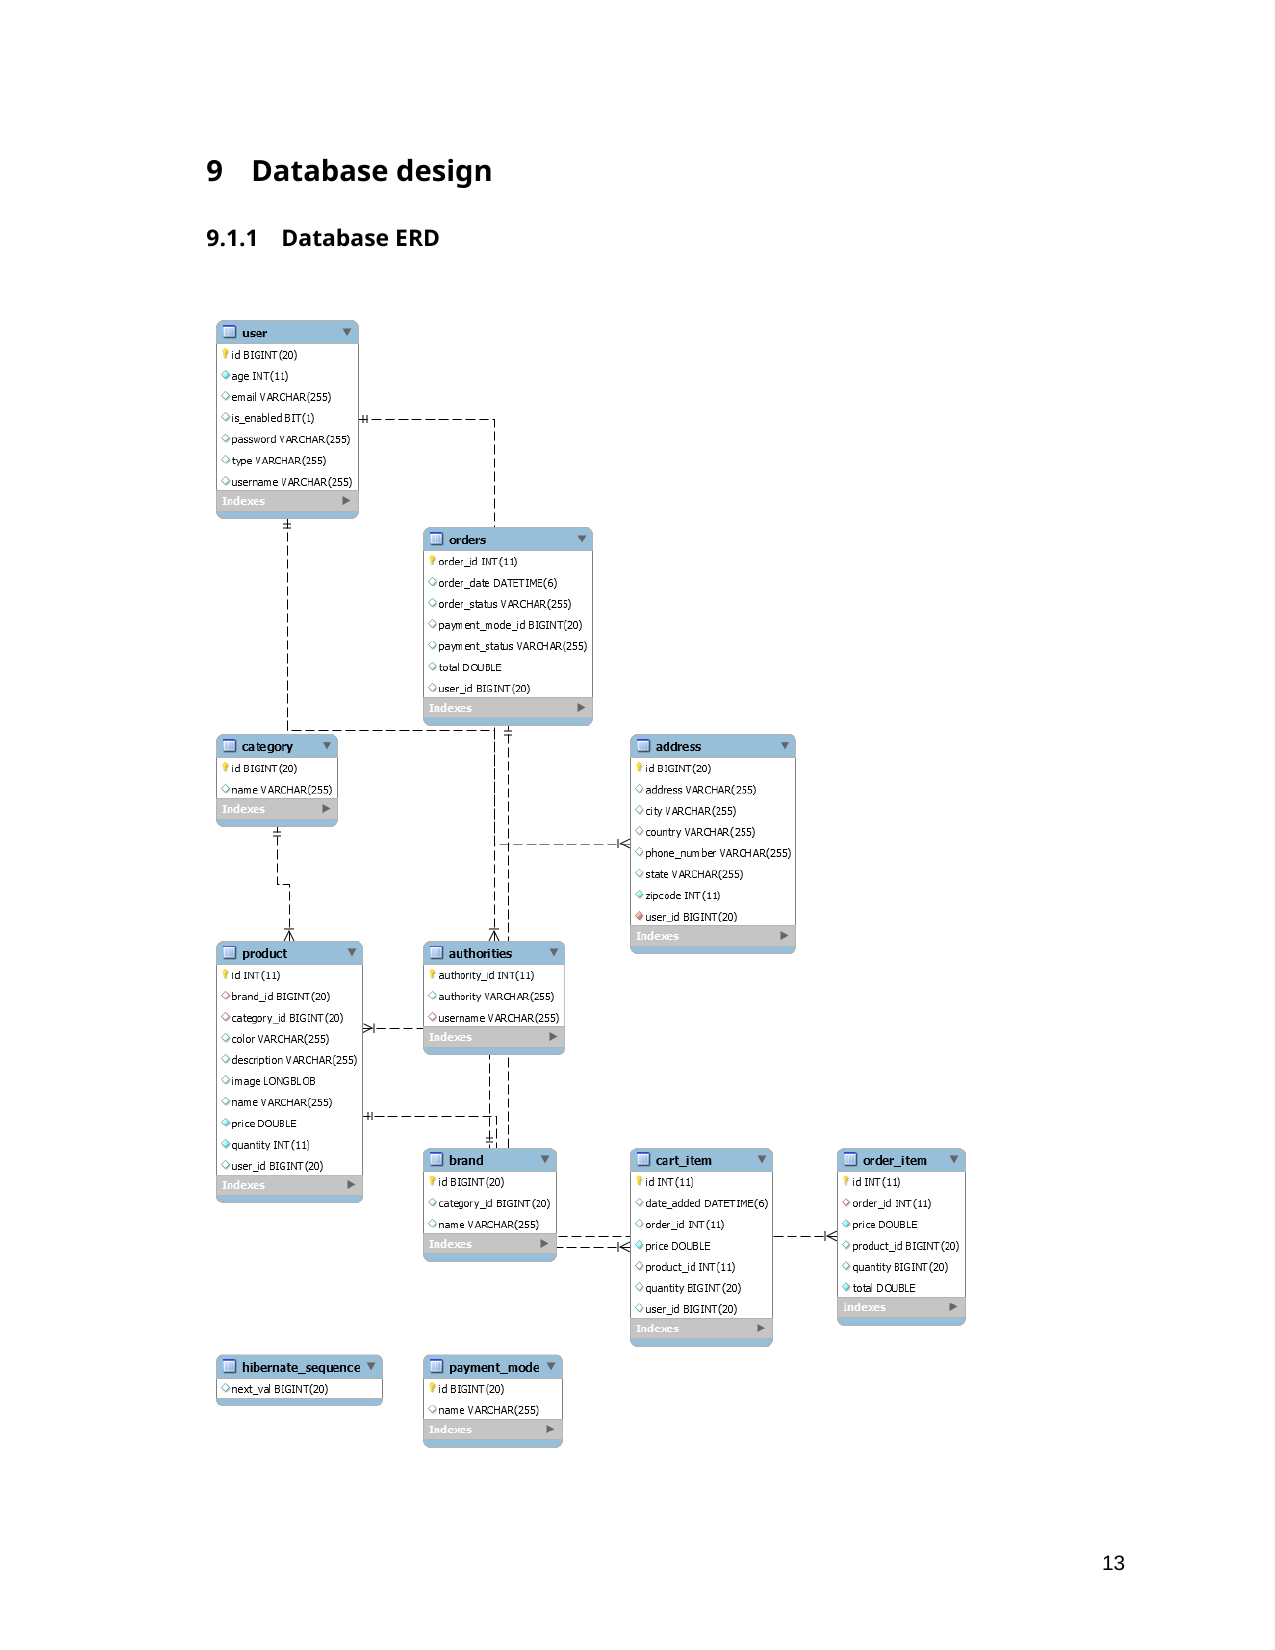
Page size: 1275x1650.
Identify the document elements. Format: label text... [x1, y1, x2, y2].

subtitle Database ERD [206, 222, 1125, 253]
picture [206, 311, 974, 1456]
subtitle Database design [206, 150, 1125, 190]
